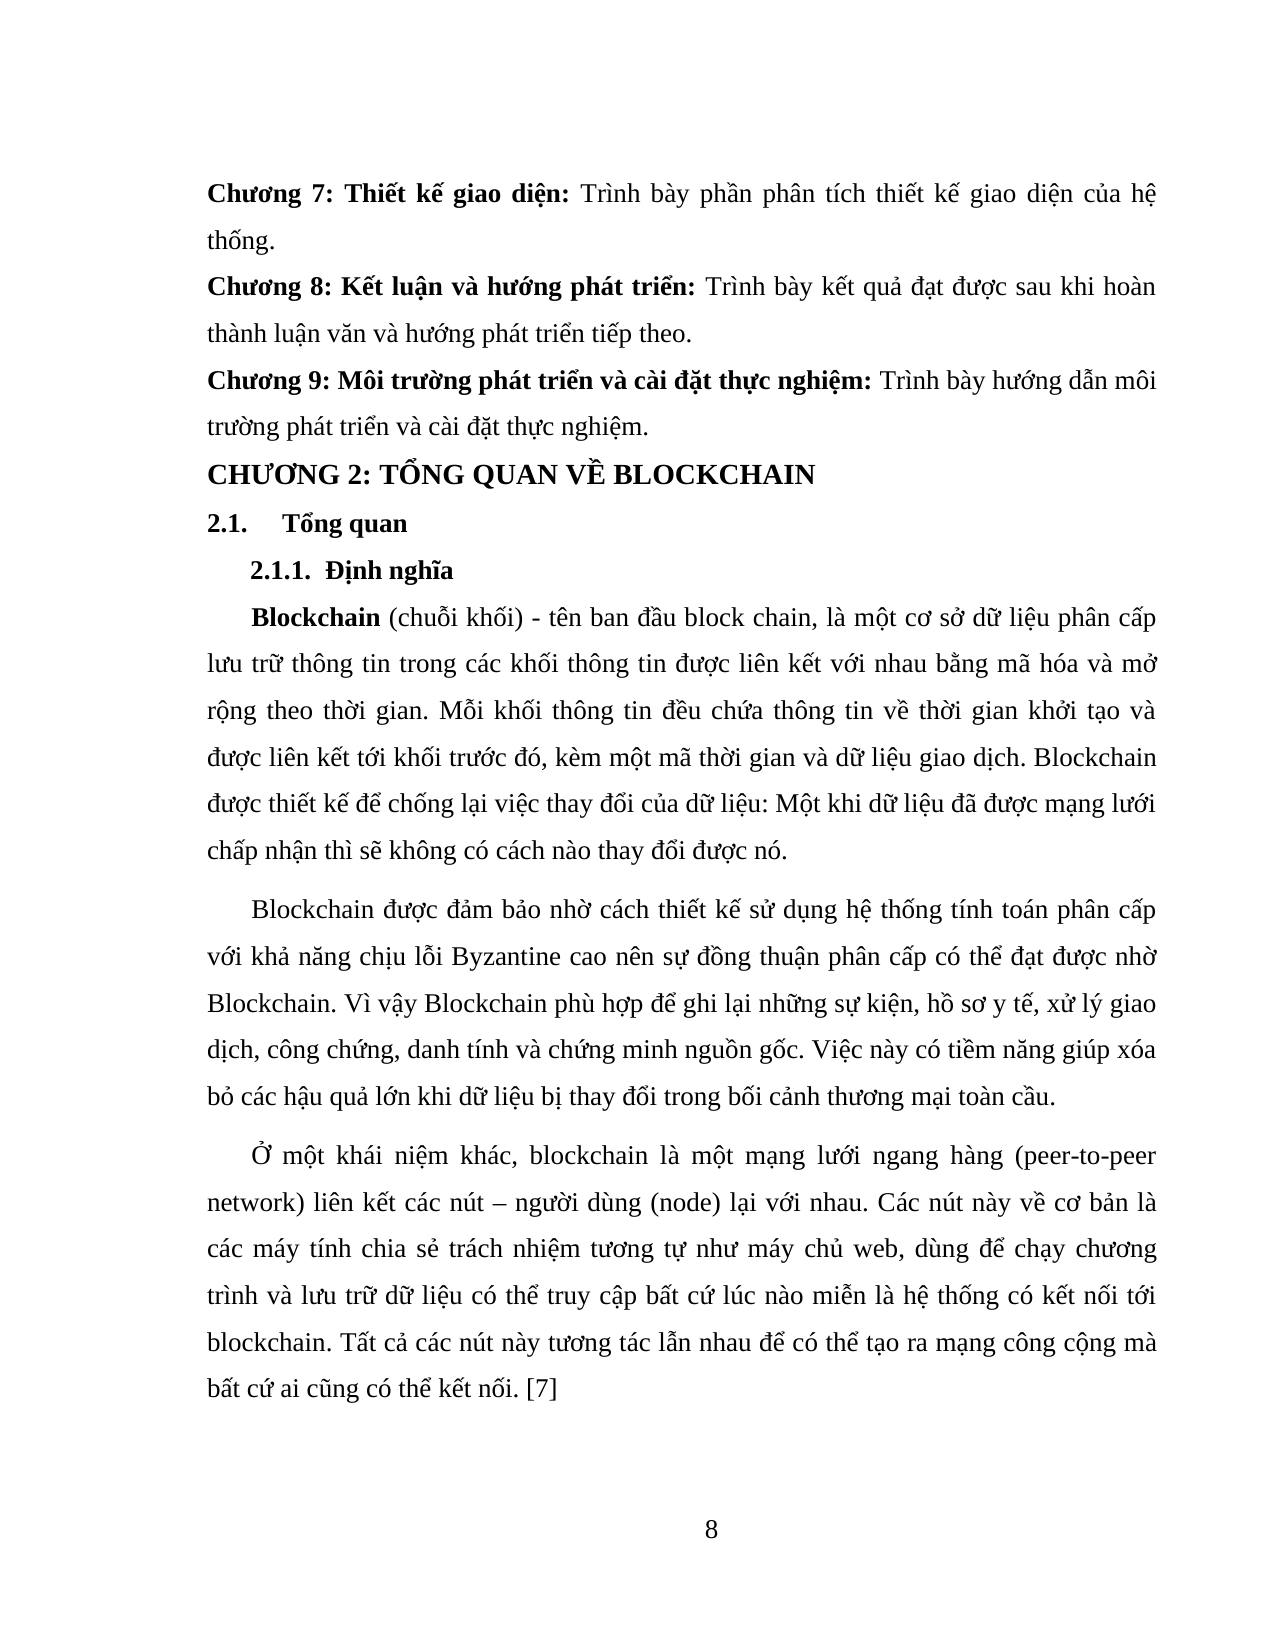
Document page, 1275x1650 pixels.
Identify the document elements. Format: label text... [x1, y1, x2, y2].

subtitle TỔNG QUAN VỀ BLOCKCHAIN [207, 457, 1157, 491]
list Định nghĩa [250, 554, 1157, 585]
text Ở một khái niệm khác, blockchain là một mạng lưới ngang hàng (peer-to-peer network) liên kết các nút – người dùng (node) lại với nhau. Các nút này về cơ bản là các máy tính chia sẻ trách nhiệm tương tự như máy chủ web, dùng để chạy chương trình và lưu trữ dữ liệu có thể truy cập bất cứ lúc nào miễn là hệ thống có kết nối tới blockchain. Tất cả các nút này tương tác lẫn nhau để có thể tạo ra mạng công cộng mà bất cứ ai cũng có thể kết nối. [7] [207, 1139, 1157, 1404]
subtitle Tổng quan [207, 507, 1157, 539]
list Chương 7: Thiết kế giao diện: Trình bày phần phân tích thiết kế giao diện của hệ thống. [207, 177, 1157, 255]
text Blockchain (chuỗi khối) - tên ban đầu block chain, là một cơ sở dữ liệu phân cấp lưu trữ thông tin trong các khối thông tin được liên kết với nhau bằng mã hóa và mở rộng theo thời gian. Mỗi khối thông tin đều chứa thông tin về thời gian khởi tạo và được liên kết tới khối trước đó, kèm một mã thời gian và dữ liệu giao dịch. Blockchain được thiết kế để chống lại việc thay đổi của dữ liệu: Một khi dữ liệu đã được mạng lưới chấp nhận thì sẽ không có cách nào thay đổi được nó. [207, 601, 1157, 865]
text Chương 8: Kết luận và hướng phát triển: Trình bày kết quả đạt được sau khi hoàn thành luận văn và hướng phát triển tiếp theo. [207, 271, 1157, 348]
text Chương 9: Môi trường phát triển và cài đặt thực nghiệm: Trình bày hướng dẫn môi trường phát triển và cài đặt thực nghiệm. [207, 364, 1157, 442]
text Blockchain được đảm bảo nhờ cách thiết kế sử dụng hệ thống tính toán phân cấp với khả năng chịu lỗi Byzantine cao nên sự đồng thuận phân cấp có thể đạt được nhờ Blockchain. Vì vậy Blockchain phù hợp để ghi lại những sự kiện, hồ sơ y tế, xử lý giao dịch, công chứng, danh tính và chứng minh nguồn gốc. Việc này có tiềm năng giúp xóa bỏ các hậu quả lớn khi dữ liệu bị thay đổi trong bối cảnh thương mại toàn cầu. [207, 893, 1157, 1111]
